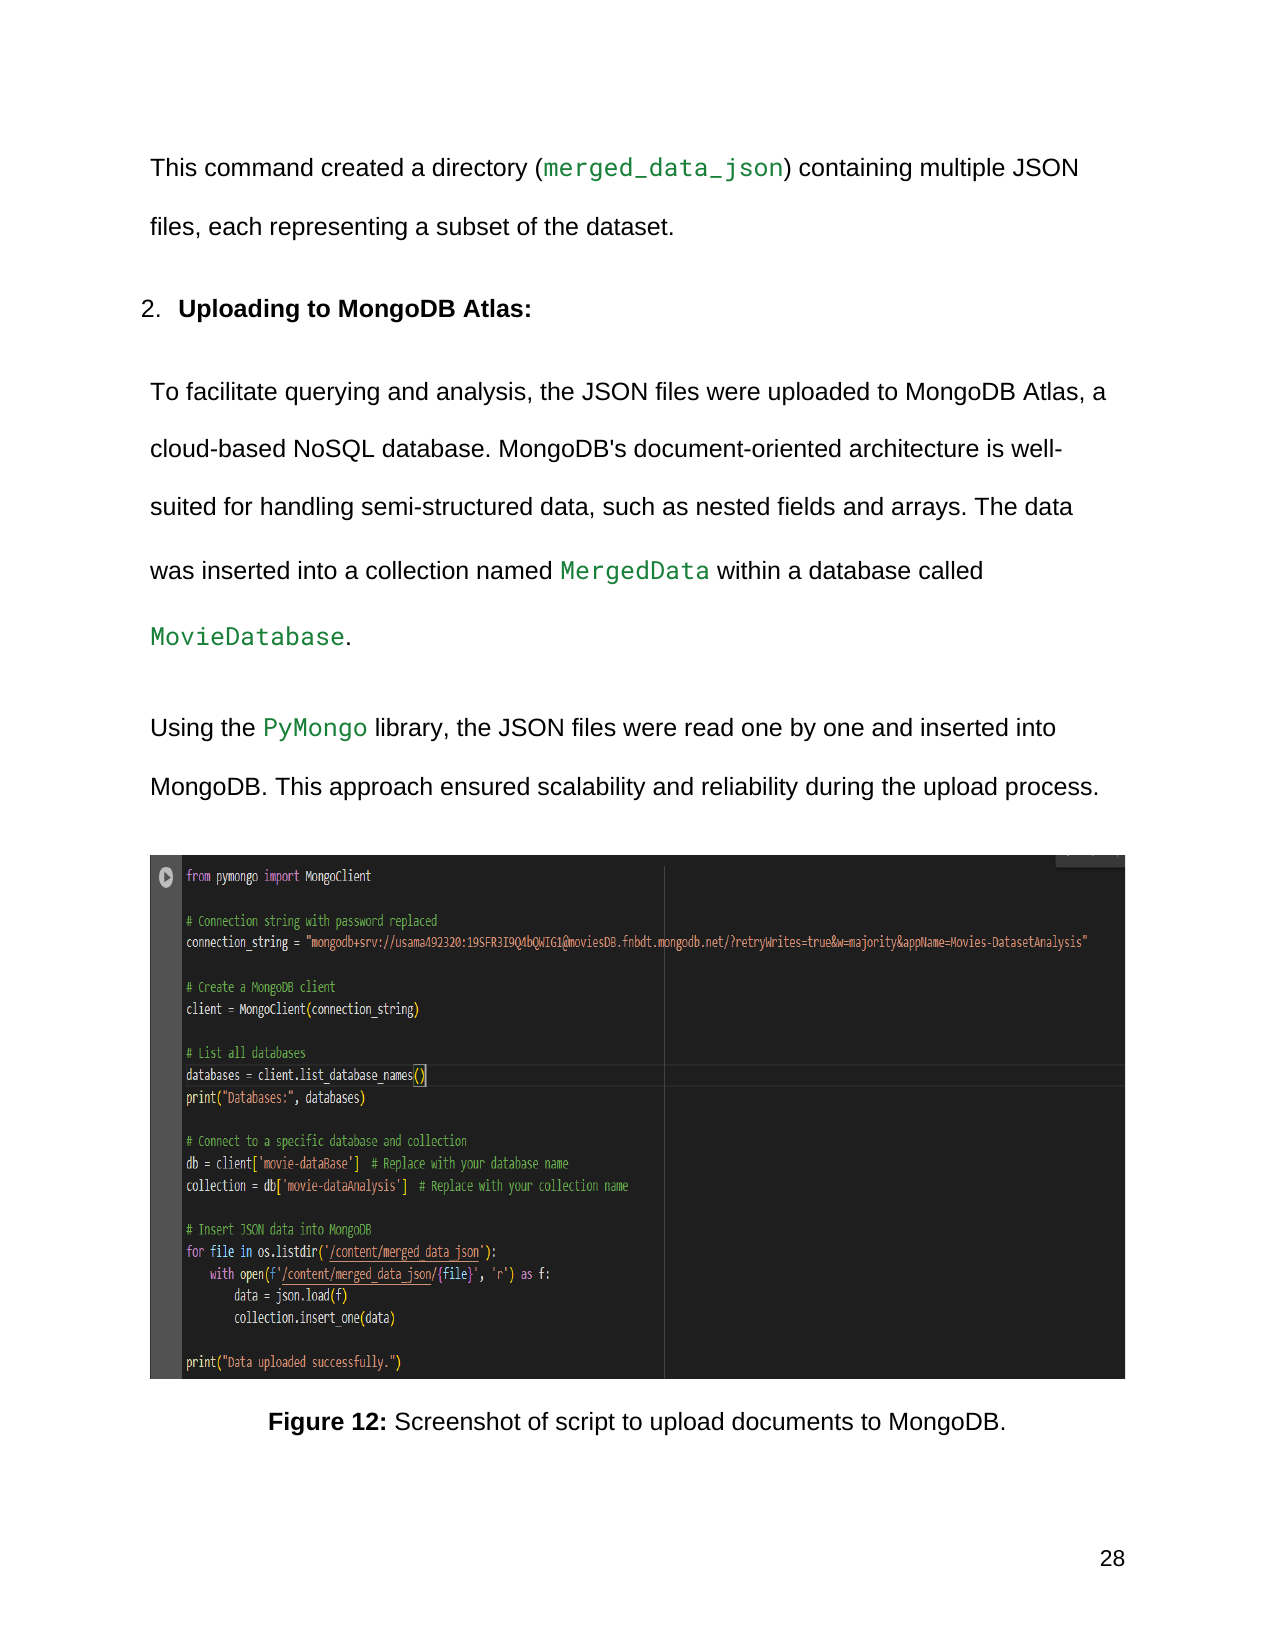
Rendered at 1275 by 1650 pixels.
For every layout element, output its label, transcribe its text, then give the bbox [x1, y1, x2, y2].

picture [150, 855, 1125, 1379]
text Figure 12: Screenshot of script to upload documents to MongoDB. [150, 1379, 1125, 1436]
text This command created a directory (merged_data_json) containing multiple JSON files, each representing a subset of the dataset. [150, 150, 1125, 241]
list Uploading to MongoDB Atlas: [141, 294, 1125, 323]
text To facilitate querying and analysis, the JSON files were uploaded to MongoDB Atlas, a cloud-based NoSQL database. MongoDB's document-oriented architecture is well-suited for handling semi-structured data, such as nested fields and arrays. The data was inserted into a collection named MergedData within a database called MovieDatabase. [150, 377, 1125, 653]
text Using the PyMongo library, the JSON files were read one by one and inserted into MongoDB. This approach ensured scalability and reliability during the upload process. [150, 711, 1125, 801]
